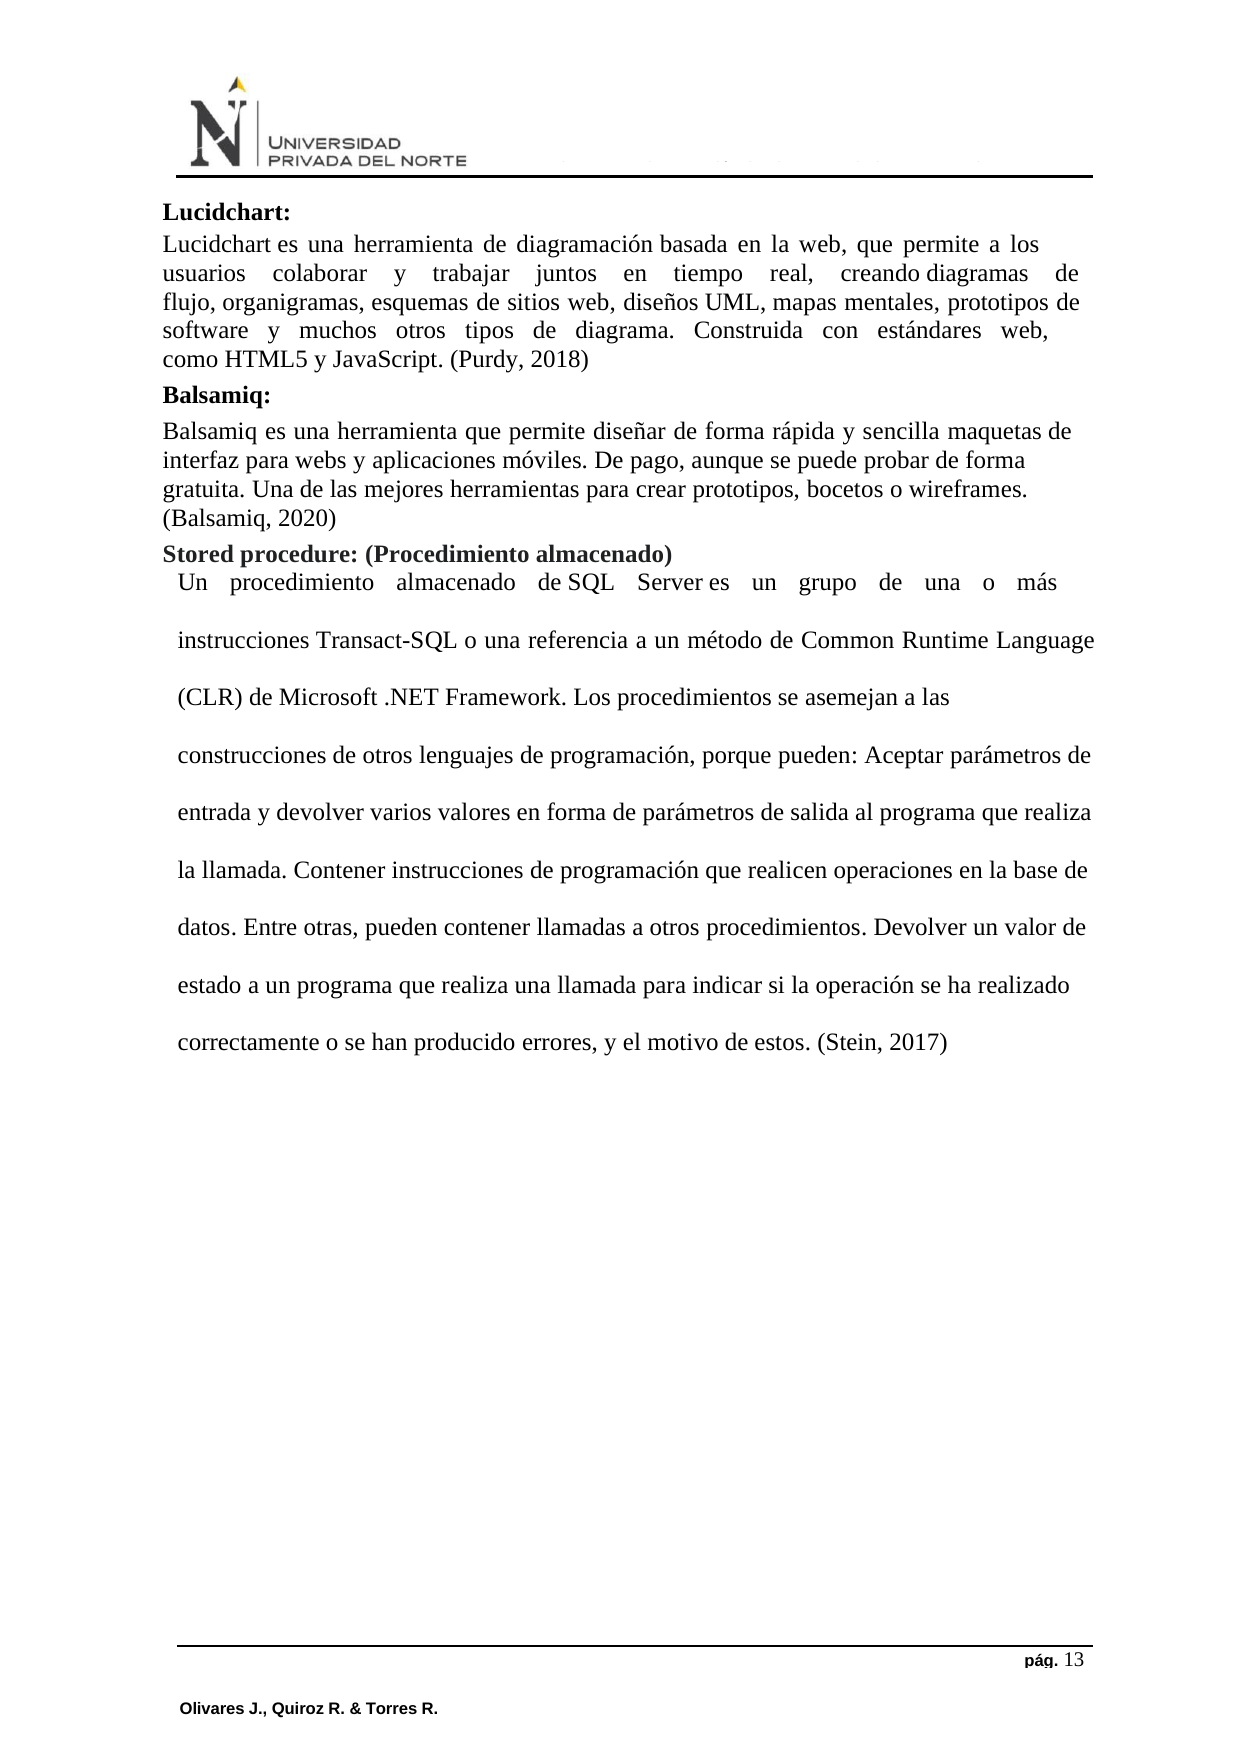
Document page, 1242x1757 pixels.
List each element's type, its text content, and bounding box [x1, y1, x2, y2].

text Lucidchart: [162, 197, 1108, 226]
picture [188, 73, 469, 169]
text Lucidchart es una herramienta de diagramación basada en la web, que permite a los usuarios colaborar y trabajar juntos en tiempo real, creando diagramas de flujo, organigramas, esquemas de sitios web, diseños UML, mapas mentales, prototipos de software y muchos otros tipos de diagrama. Construida con estándares web, como HTML5 y JavaScript. (Purdy, 2018) [162, 229, 1108, 373]
text Un procedimiento almacenado de SQL Server es un grupo de una o más instrucciones Transact-SQL o una referencia a un método de Common Runtime Language (CLR) de Microsoft .NET Framework. Los procedimientos se asemejan a las construcciones de otros lenguajes de programación, porque pueden: Aceptar parámetros de entrada y devolver varios valores en forma de parámetros de salida al programa que realiza la llamada. Contener instrucciones de programación que realicen operaciones en la base de datos. Entre otras, pueden contener llamadas a otros procedimientos. Devolver un valor de estado a un programa que realiza una llamada para indicar si la operación se ha realizado correctamente o se han producido errores, y el motivo de estos. (Stein, 2017) [177, 567, 1099, 1056]
text Balsamiq es una herramienta que permite diseñar de forma rápida y sencilla maquetas de interfaz para webs y aplicaciones móviles. De pago, aunque se puede probar de forma gratuita. Una de las mejores herramientas para crear prototipos, bocetos o wireframes. (Balsamiq, 2020) [162, 416, 1108, 531]
text Balsamiq: [162, 380, 1108, 409]
text Stored procedure: (Procedimiento almacenado) [162, 539, 1108, 567]
